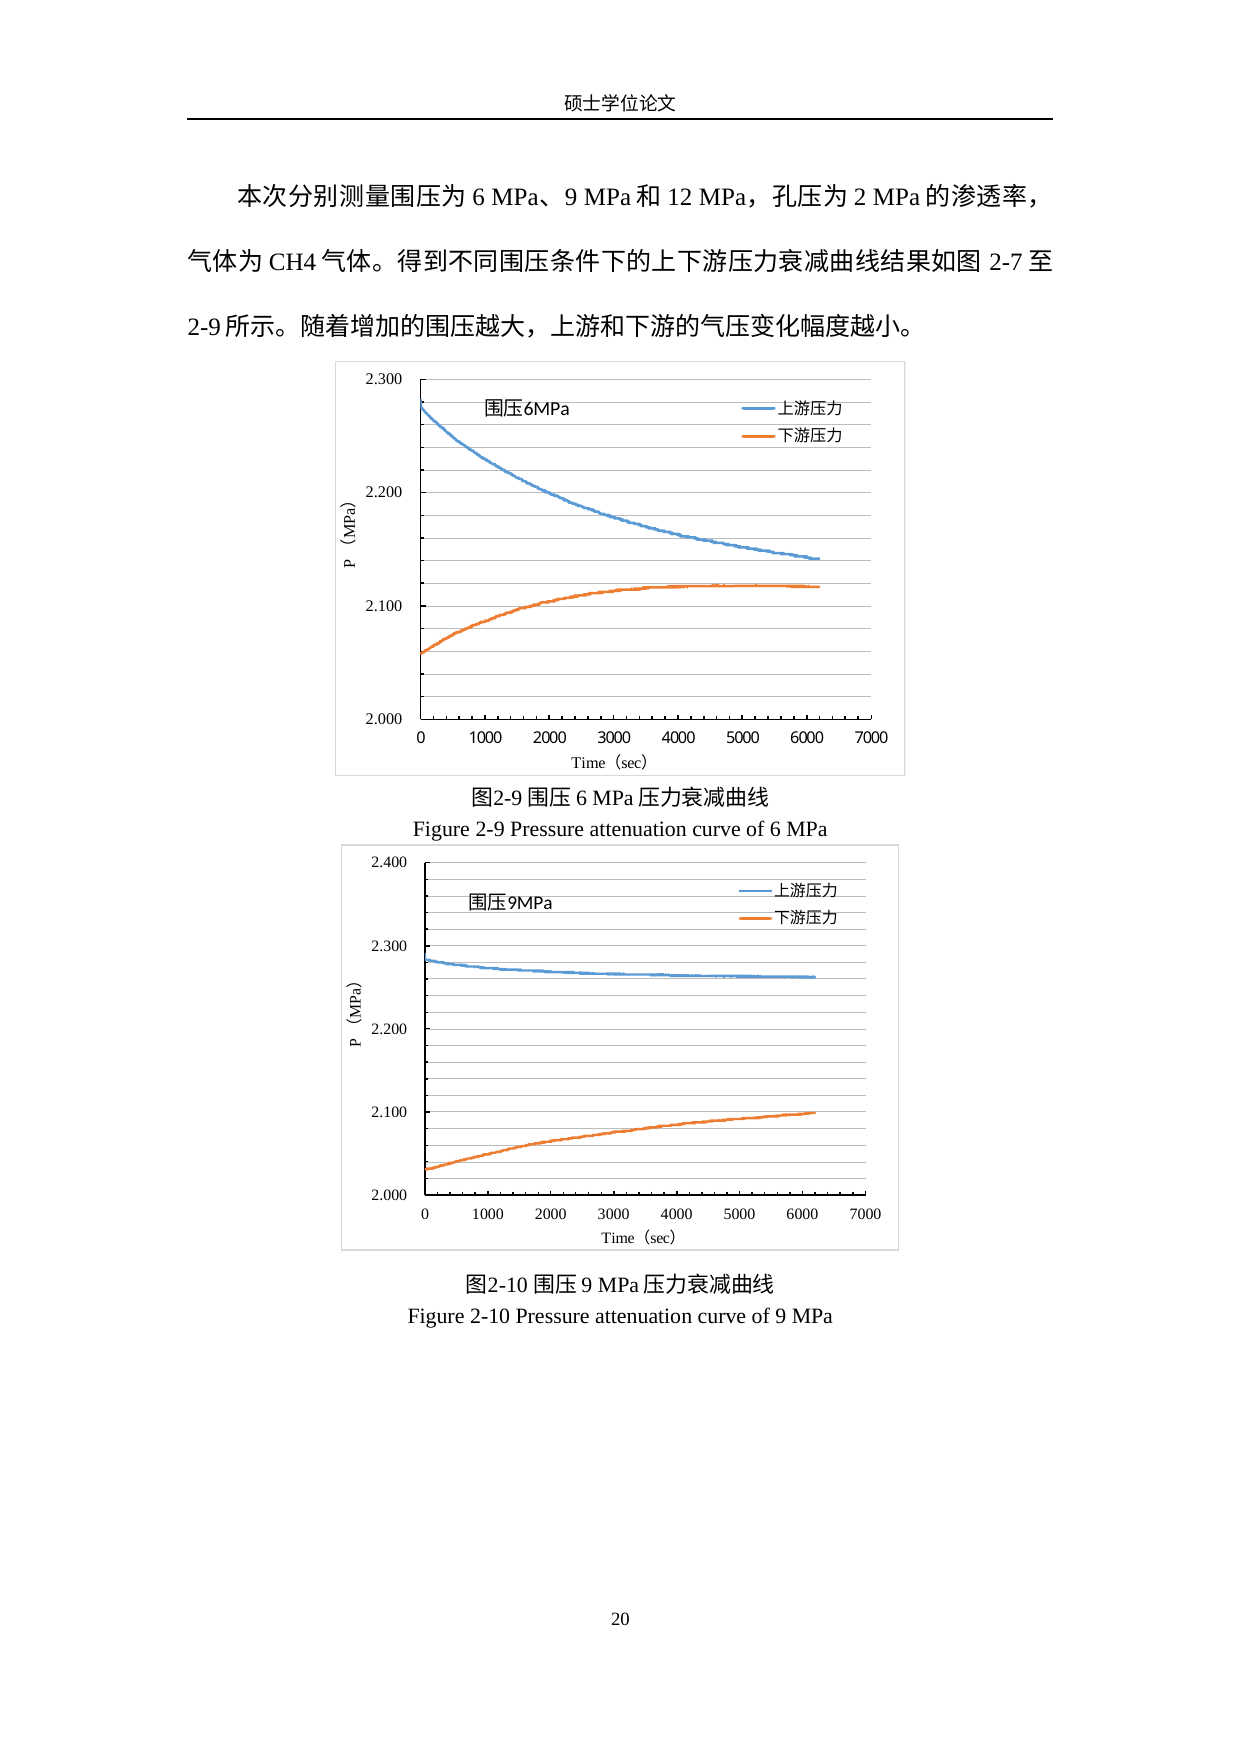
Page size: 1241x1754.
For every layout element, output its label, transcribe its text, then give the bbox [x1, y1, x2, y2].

text Figure - Pressure attenuation curve of 6 MPa [187, 812, 1053, 844]
text 本次分别测量围压为6 MPa、9 MPa和12 MPa，孔压为2 MPa的渗透率，气体为CH4气体。得到不同围压条件下的上下游压力衰减曲线结果如图2-7至2-9所示。随着增加的围压越大，上游和下游的气压变化幅度越小。 [187, 162, 1053, 357]
text Figure - Pressure attenuation curve of 9 MPa [187, 1299, 1053, 1332]
